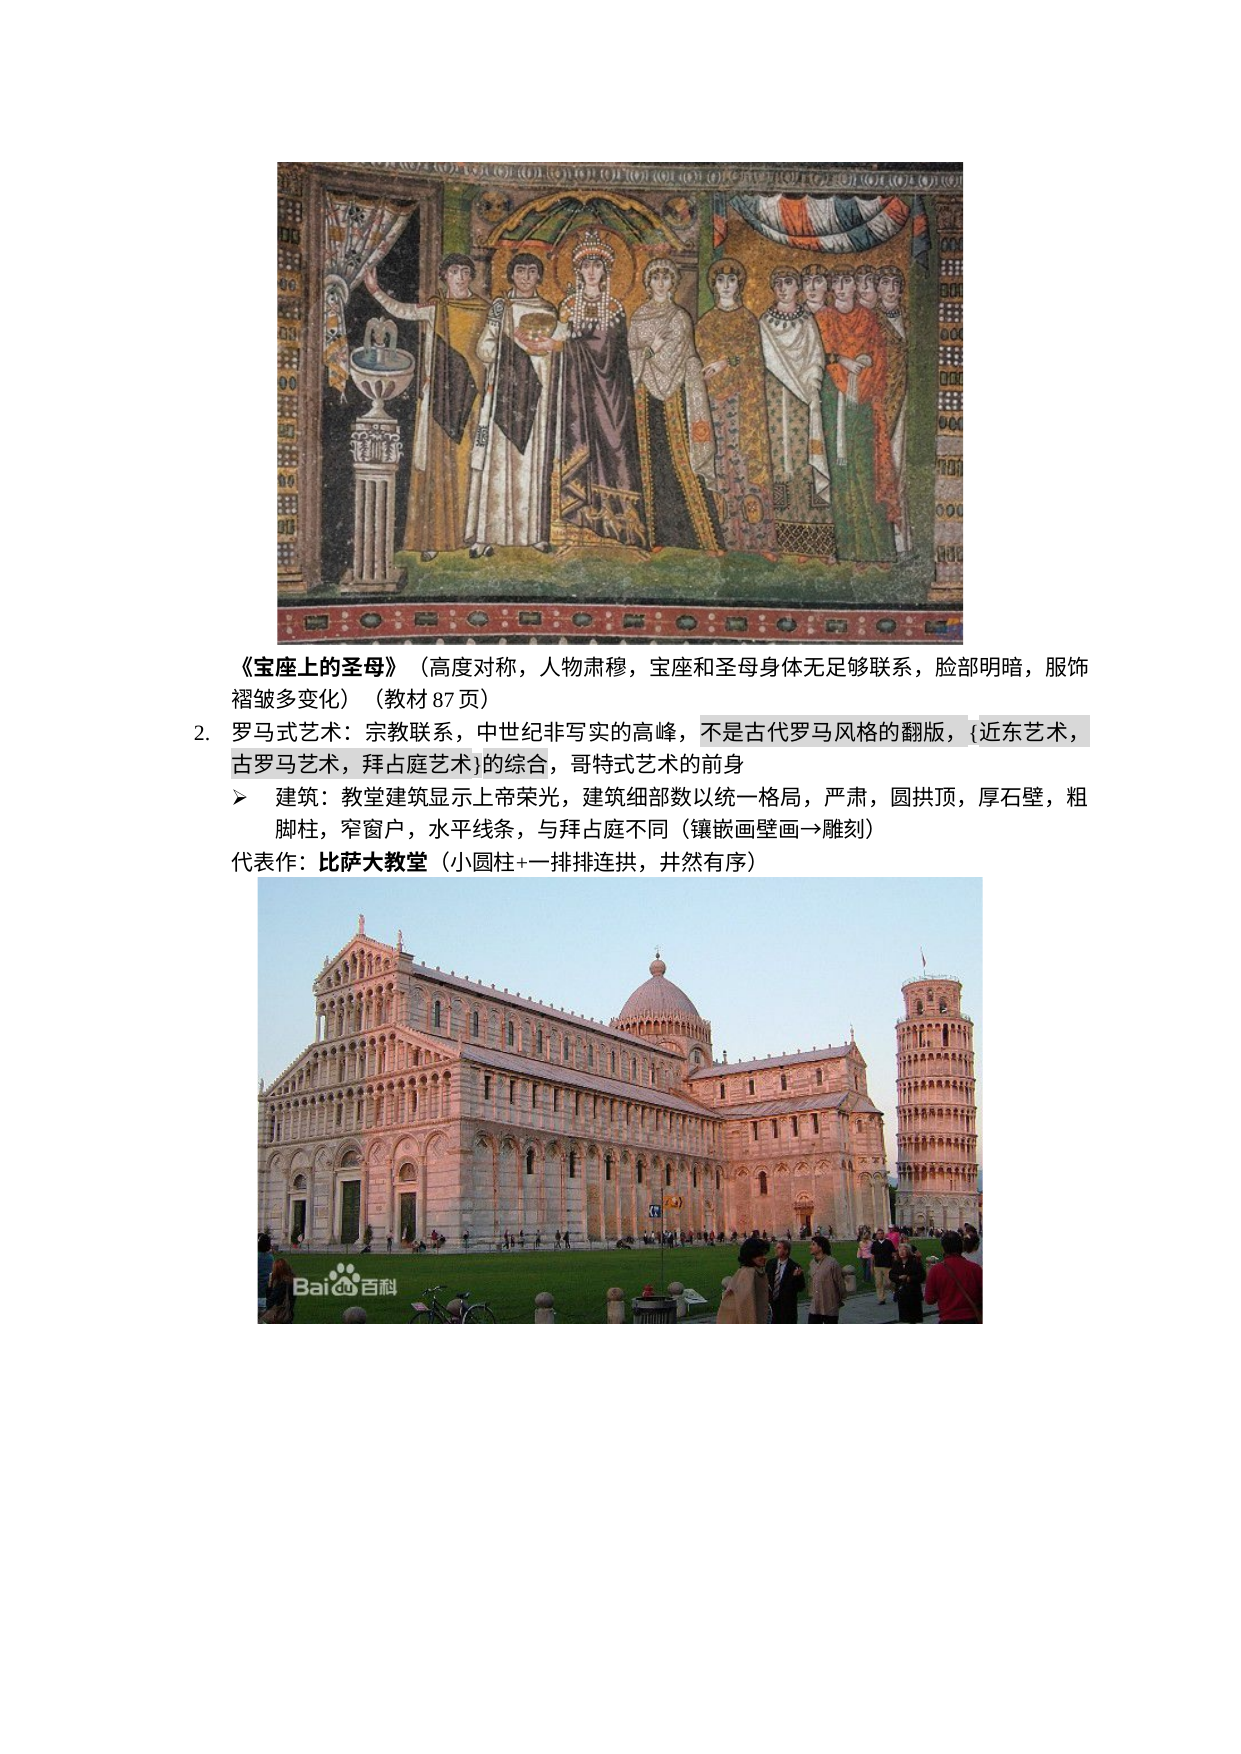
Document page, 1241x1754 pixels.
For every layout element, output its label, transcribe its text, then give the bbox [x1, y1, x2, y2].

list 建筑：教堂建筑显示上帝荣光，建筑细部数以统一格局，严肃，圆拱顶，厚石壁，粗脚柱，窄窗户，水平线条，与拜占庭不同（镶嵌画壁画→雕刻） [231, 779, 1090, 844]
picture [257, 877, 983, 1324]
list 罗马式艺术：宗教联系，中世纪非写实的高峰，不是古代罗马风格的翻版，{近东艺术，古罗马艺术，拜占庭艺术}的综合，哥特式艺术的前身 [194, 714, 1090, 779]
list 《宝座上的圣母》（高度对称，人物肃穆，宝座和圣母身体无足够联系，脸部明暗，服饰褶皱多变化）（教材87页） [231, 649, 1090, 714]
picture [277, 162, 964, 645]
list 代表作：比萨大教堂（小圆柱+一排排连拱，井然有序） [231, 844, 1090, 877]
